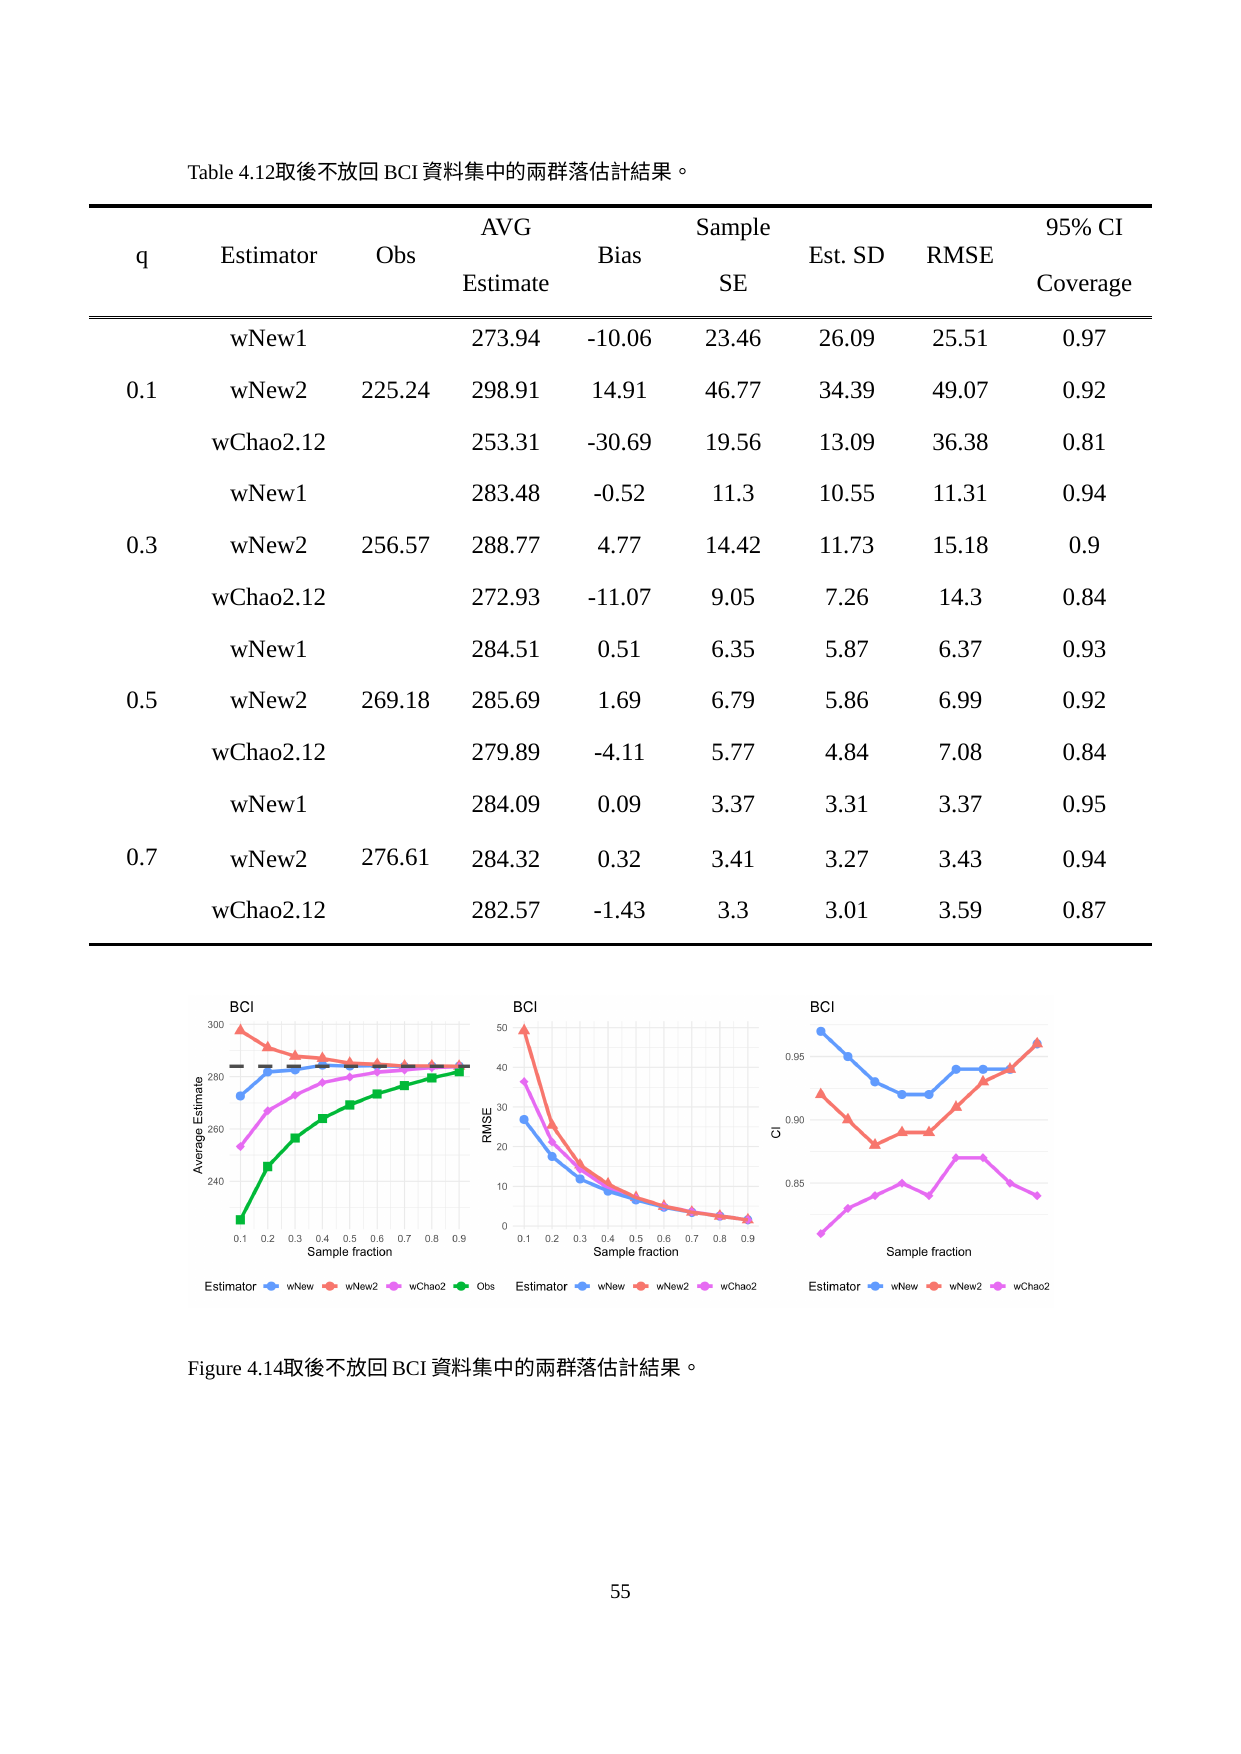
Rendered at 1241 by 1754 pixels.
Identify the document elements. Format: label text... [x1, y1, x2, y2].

table_header 95% CI Coverage [1017, 208, 1152, 316]
table_cell 282.57 [449, 891, 563, 943]
table_cell 3.27 [790, 836, 903, 891]
table_cell wChao2.12 [195, 891, 342, 943]
table_cell 272.93 [449, 578, 563, 629]
table_cell 6.79 [676, 681, 790, 733]
table_cell -11.07 [563, 578, 676, 629]
table_header AVG Estimate [449, 208, 563, 316]
table_cell wNew2 [195, 836, 342, 891]
table_cell 34.39 [790, 370, 903, 422]
table_cell wChao2.12 [195, 578, 342, 629]
table_cell 11.73 [790, 526, 903, 577]
table_cell 253.31 [449, 422, 563, 474]
table_cell 298.91 [449, 370, 563, 422]
table_cell -1.43 [563, 891, 676, 943]
table_cell 276.61 [342, 785, 449, 943]
table_cell 5.86 [790, 681, 903, 733]
table_cell 0.5 [89, 629, 195, 784]
table_cell 284.51 [449, 629, 563, 681]
table_cell 6.35 [676, 629, 790, 681]
table_cell 9.05 [676, 578, 790, 629]
table_cell 14.3 [903, 578, 1017, 629]
table_cell 273.94 [449, 319, 563, 370]
table_cell 0.3 [89, 474, 195, 629]
table_cell 225.24 [342, 319, 449, 474]
table_cell 7.26 [790, 578, 903, 629]
table_cell 15.18 [903, 526, 1017, 577]
table_cell wNew1 [195, 319, 342, 370]
table_cell wNew2 [195, 370, 342, 422]
table_cell wNew2 [195, 681, 342, 733]
table_cell 0.84 [1017, 578, 1152, 629]
table_cell 285.69 [449, 681, 563, 733]
table_cell 284.09 [449, 785, 563, 836]
table_cell 3.3 [676, 891, 790, 943]
table_cell 6.99 [903, 681, 1017, 733]
table_cell 283.48 [449, 474, 563, 526]
table_header Sample SE [676, 208, 790, 316]
text Table 4.12取後不放回BCI資料集中的兩群落估計結果。 [187, 152, 1053, 189]
picture [187, 995, 1054, 1308]
table_cell 14.42 [676, 526, 790, 577]
table_cell 13.09 [790, 422, 903, 474]
table_cell 0.81 [1017, 422, 1152, 474]
table_header Estimator [195, 208, 342, 316]
table_cell 3.59 [903, 891, 1017, 943]
table_header q [89, 208, 195, 316]
table_cell 3.43 [903, 836, 1017, 891]
table_header Obs [342, 208, 449, 316]
table_cell wNew2 [195, 526, 342, 577]
table_cell 0.97 [1017, 319, 1152, 370]
table_cell wNew1 [195, 785, 342, 836]
table_cell 0.9 [1017, 526, 1152, 577]
table_cell 4.84 [790, 733, 903, 784]
table_cell 46.77 [676, 370, 790, 422]
table_cell 3.01 [790, 891, 903, 943]
table_cell 5.87 [790, 629, 903, 681]
table_cell -0.52 [563, 474, 676, 526]
table_cell 3.37 [676, 785, 790, 836]
table_cell 5.77 [676, 733, 790, 784]
table_cell 0.51 [563, 629, 676, 681]
table_cell wNew1 [195, 474, 342, 526]
table_header RMSE [903, 208, 1017, 316]
table_cell -30.69 [563, 422, 676, 474]
table_cell 10.55 [790, 474, 903, 526]
table_cell 23.46 [676, 319, 790, 370]
table_cell wChao2.12 [195, 733, 342, 784]
table_cell 6.37 [903, 629, 1017, 681]
table_cell 49.07 [903, 370, 1017, 422]
table_cell 4.77 [563, 526, 676, 577]
table_cell 0.87 [1017, 891, 1152, 943]
table_cell -10.06 [563, 319, 676, 370]
table_cell 0.94 [1017, 474, 1152, 526]
table_cell 3.31 [790, 785, 903, 836]
table_cell 0.1 [89, 319, 195, 474]
table_header Bias [563, 208, 676, 316]
table_cell 269.18 [342, 629, 449, 784]
table_cell 14.91 [563, 370, 676, 422]
table_cell 0.7 [89, 785, 195, 943]
table_cell 0.94 [1017, 836, 1152, 891]
table_cell 0.92 [1017, 681, 1152, 733]
table_cell 279.89 [449, 733, 563, 784]
table_cell 11.31 [903, 474, 1017, 526]
table_cell 256.57 [342, 474, 449, 629]
table_cell 288.77 [449, 526, 563, 577]
table_cell wChao2.12 [195, 422, 342, 474]
table_cell 0.95 [1017, 785, 1152, 836]
table_cell 25.51 [903, 319, 1017, 370]
table_cell 0.84 [1017, 733, 1152, 784]
table_cell 0.32 [563, 836, 676, 891]
table_cell 36.38 [903, 422, 1017, 474]
table_cell -4.11 [563, 733, 676, 784]
table_cell 19.56 [676, 422, 790, 474]
table_cell 0.09 [563, 785, 676, 836]
table_cell 0.92 [1017, 370, 1152, 422]
table_header Est. SD [790, 208, 903, 316]
table_cell 3.41 [676, 836, 790, 891]
table_cell 1.69 [563, 681, 676, 733]
table_cell 0.93 [1017, 629, 1152, 681]
table_cell wNew1 [195, 629, 342, 681]
table_cell 11.3 [676, 474, 790, 526]
table_cell 284.32 [449, 836, 563, 891]
table_cell 26.09 [790, 319, 903, 370]
table_cell 7.08 [903, 733, 1017, 784]
table_cell 3.37 [903, 785, 1017, 836]
